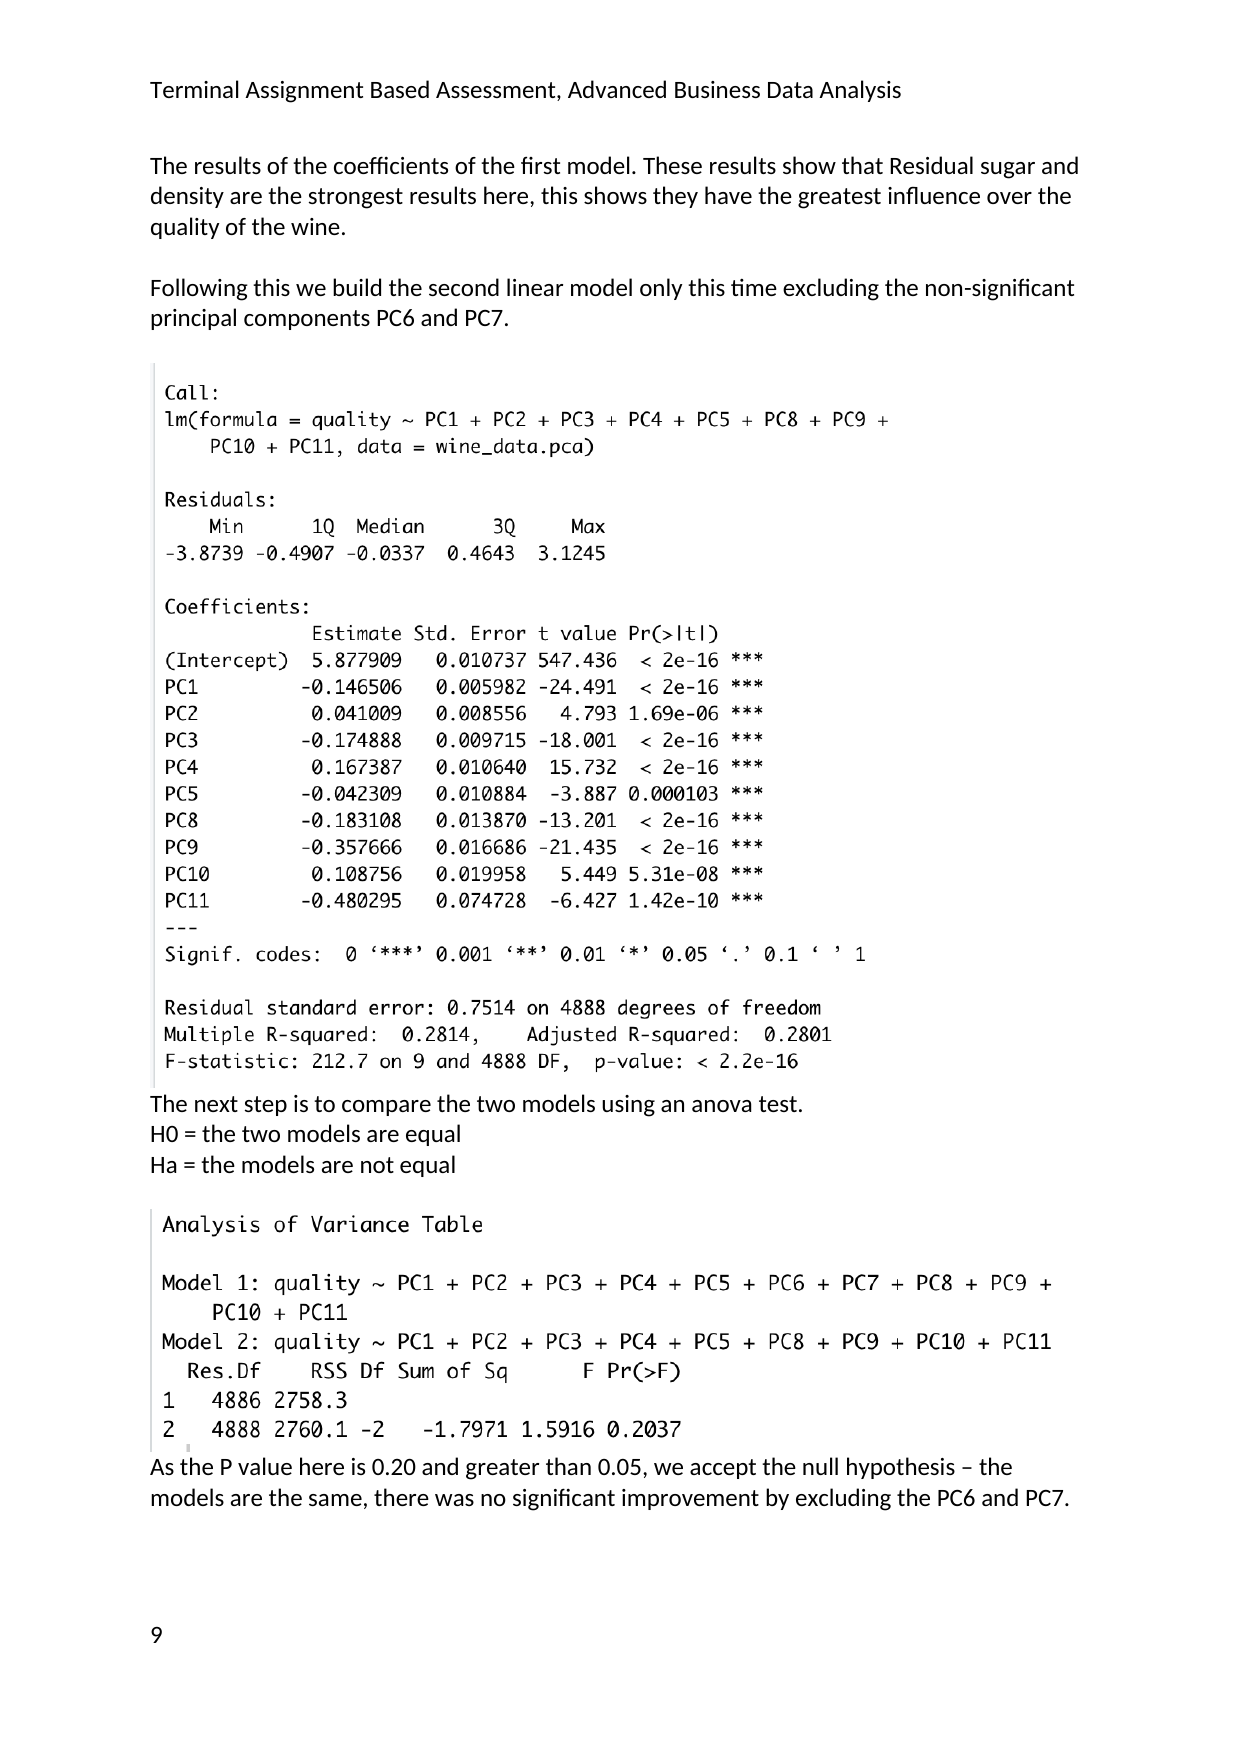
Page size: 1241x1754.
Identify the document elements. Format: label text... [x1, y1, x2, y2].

text The results of the coefficients of the first model. These results show that Residual sugar and density are the strongest results here, this shows they have the greatest influence over the quality of the wine. [150, 150, 1090, 242]
picture [150, 1209, 1090, 1452]
text H0 = the two models are equal [150, 1118, 1090, 1149]
picture [150, 363, 923, 1088]
text The next step is to compare the two models using an anova test. [150, 1088, 1090, 1118]
text Following this we build the second linear model only this time excluding the non-significant principal components PC6 and PC7. [150, 272, 1090, 333]
text As the P value here is 0.20 and greater than 0.05, we accept the null hypothesis – the models are the same, there was no significant improvement by excluding the PC6 and PC7. [150, 1452, 1090, 1513]
text Ha = the models are not equal [150, 1149, 1090, 1179]
